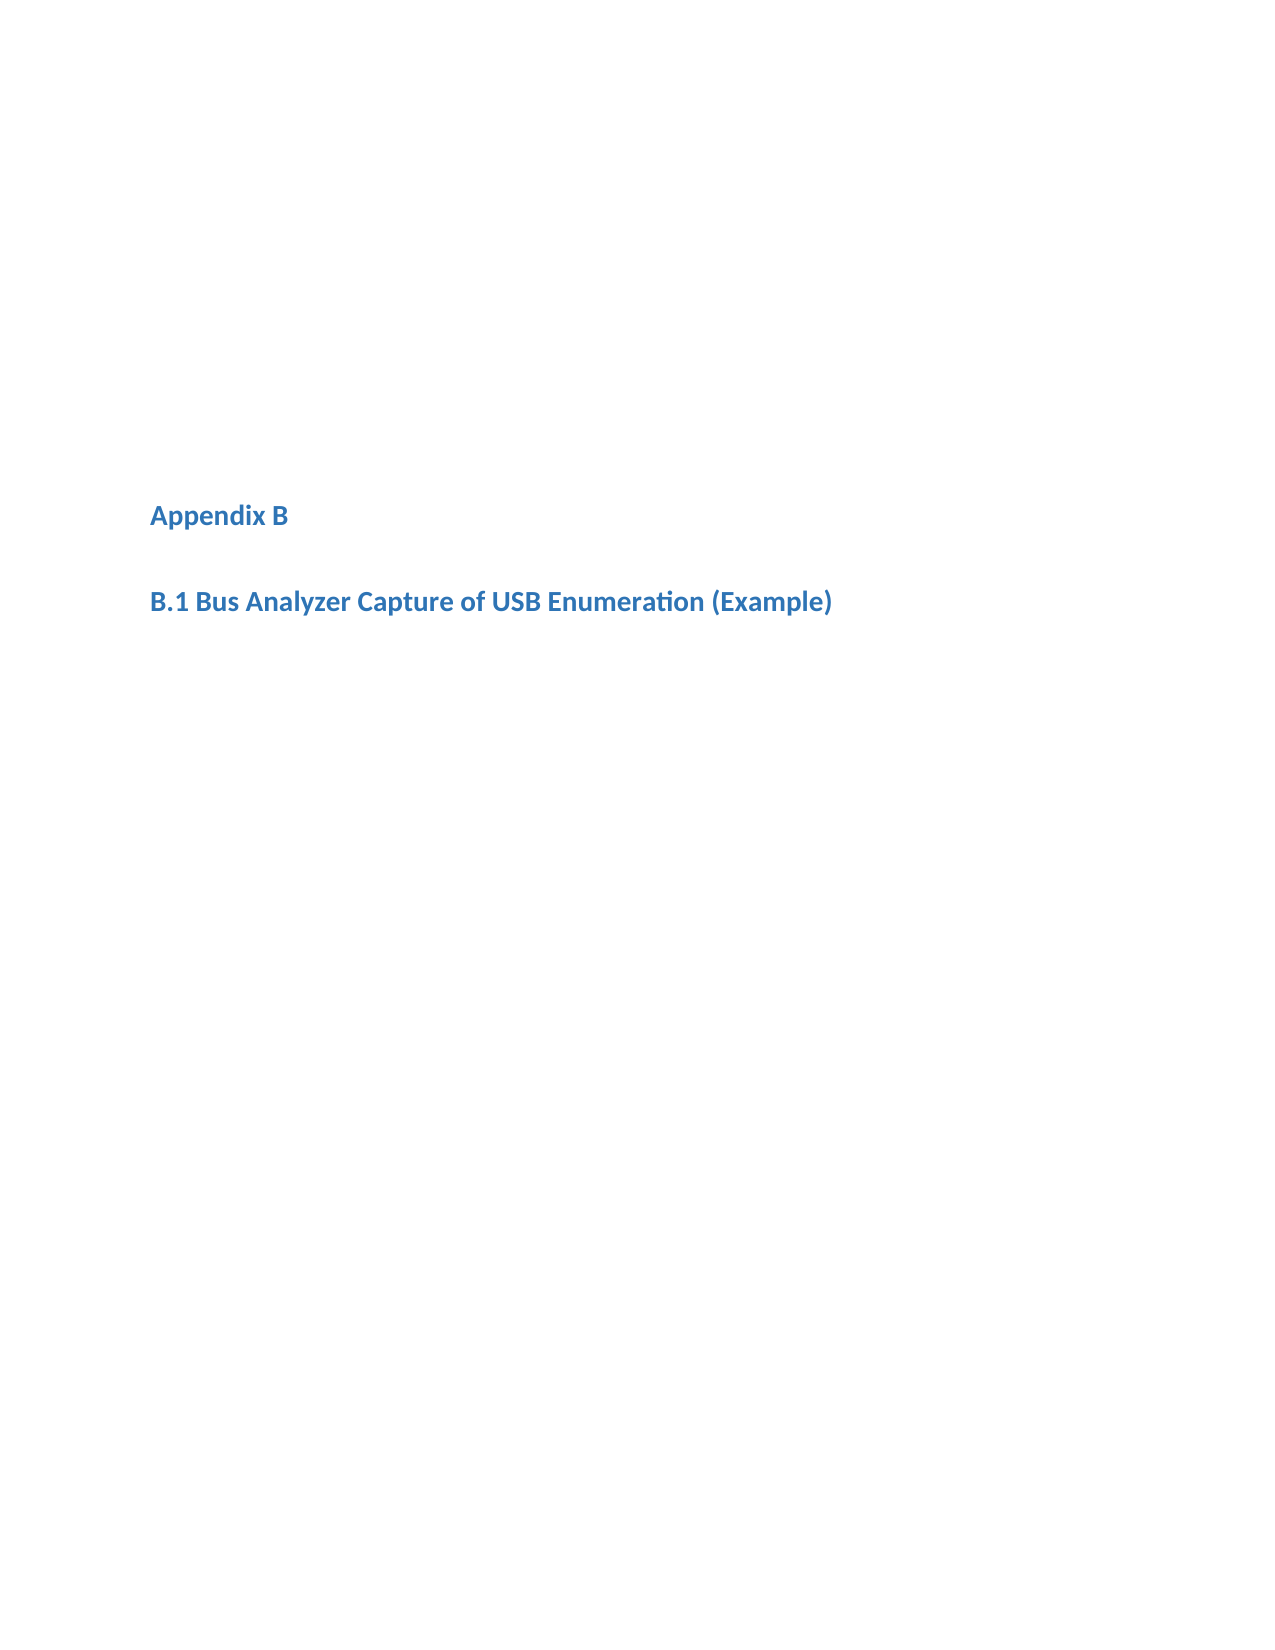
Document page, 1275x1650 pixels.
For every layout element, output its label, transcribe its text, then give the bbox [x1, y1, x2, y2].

subtitle Appendix B [150, 497, 1125, 533]
subtitle B.1 Bus Analyzer Capture of USB Enumeration (Example) [150, 583, 1125, 618]
